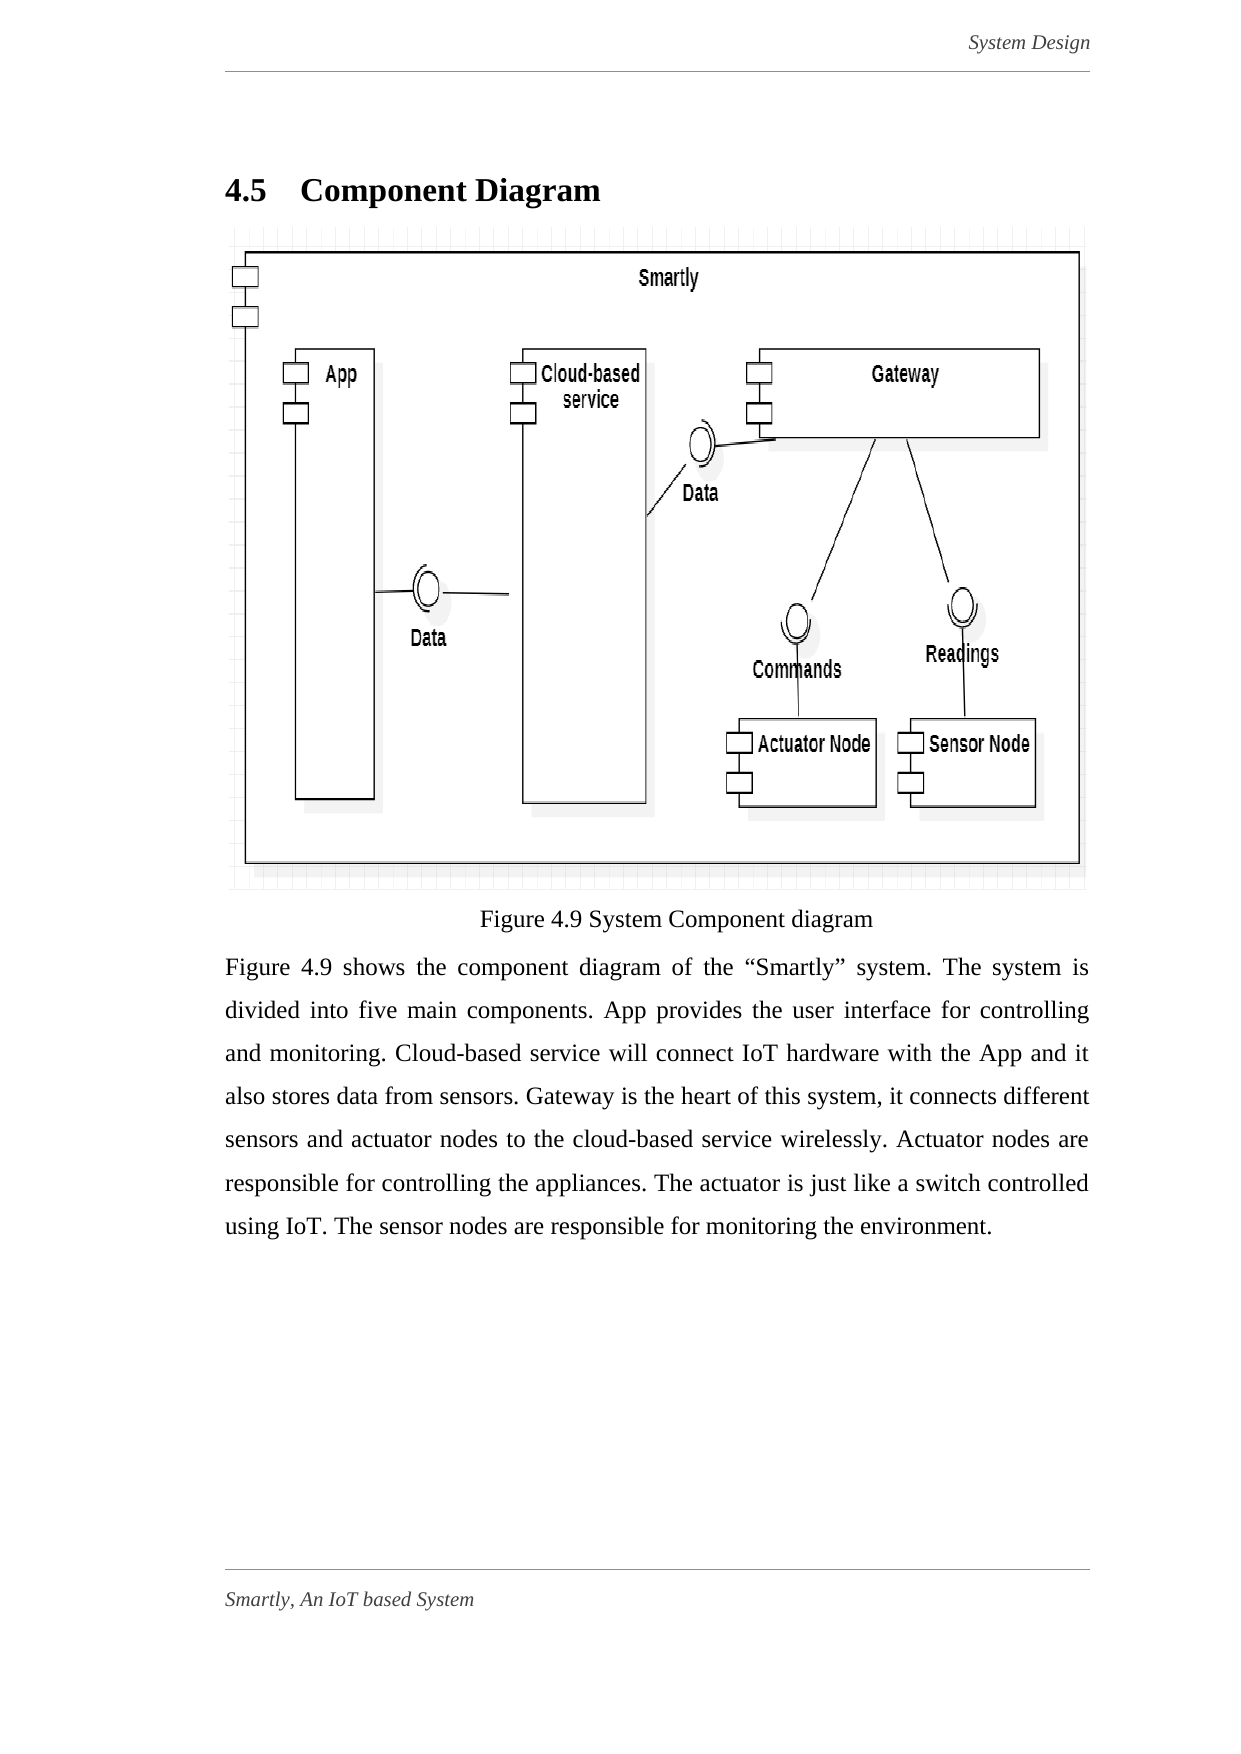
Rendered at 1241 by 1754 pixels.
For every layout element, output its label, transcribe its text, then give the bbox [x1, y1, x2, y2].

text Component Diagram [225, 170, 1090, 208]
text Figure 4.9 shows the component diagram of the “Smartly” system. The system is divided into five main components. App provides the user interface for controlling and monitoring. Cloud-based service will connect IoT hardware with the App and it also stores data from sensors. Gateway is the heart of this system, it connects different sensors and actuator nodes to the cloud-based service wirelessly. Actuator nodes are responsible for controlling the appliances. The actuator is just like a switch controlled using IoT. The sensor nodes are responsible for monitoring the environment. [225, 952, 1090, 1239]
text Figure 4.9 System Component diagram [262, 904, 1090, 933]
picture [228, 227, 1087, 890]
